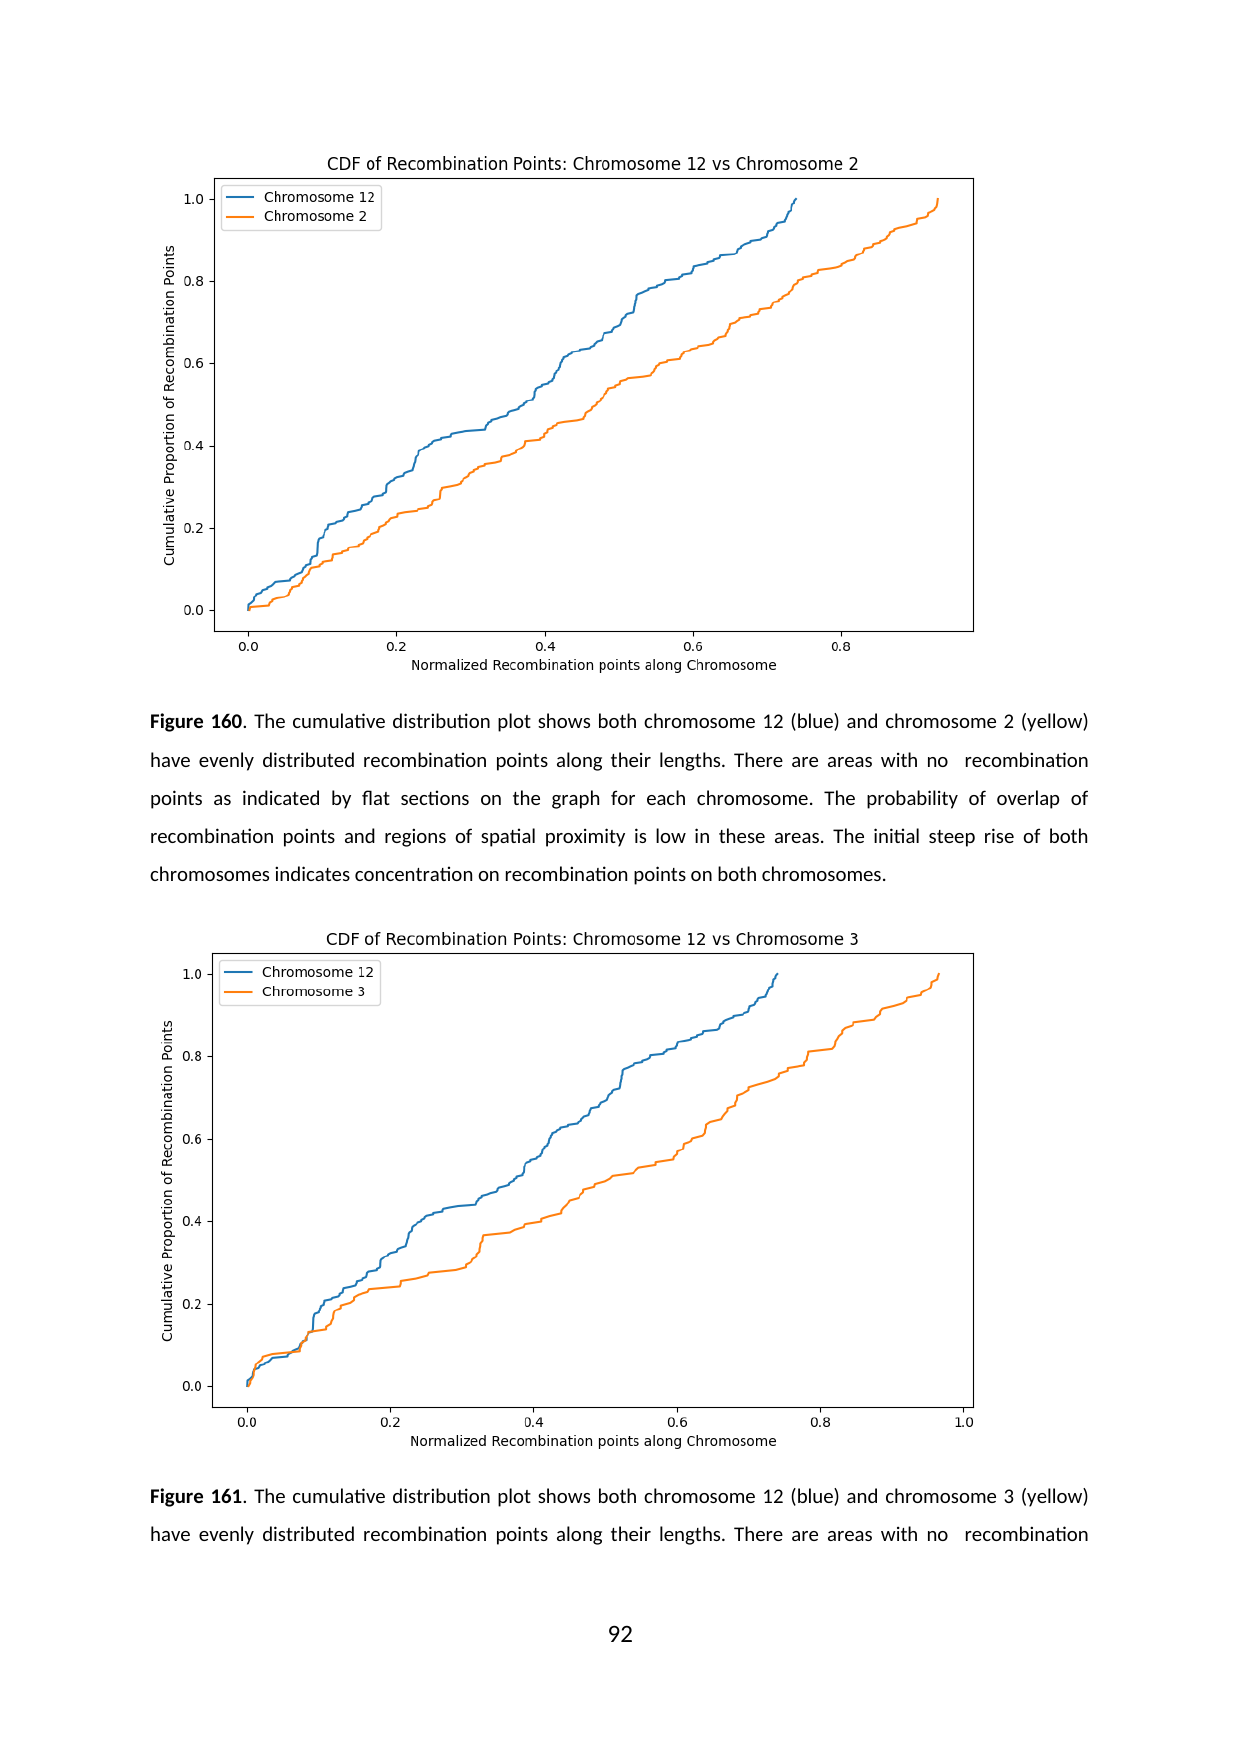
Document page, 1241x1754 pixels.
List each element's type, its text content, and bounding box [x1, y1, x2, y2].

picture [150, 150, 993, 677]
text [150, 1483, 1090, 1547]
text Figure 160. The cumulative distribution plot shows both chromosome 12 (blue) and chromosome 2 (yellow) have evenly distributed recombination points along their lengths. There are areas with no recombination points as indicated by flat sections on the graph for each chromosome. The probability of overlap of recombination points and regions of spatial proximity is low in these areas. The initial steep rise of both chromosomes indicates concentration on recombination points on both chromosomes. [150, 709, 1090, 887]
picture [150, 920, 991, 1452]
